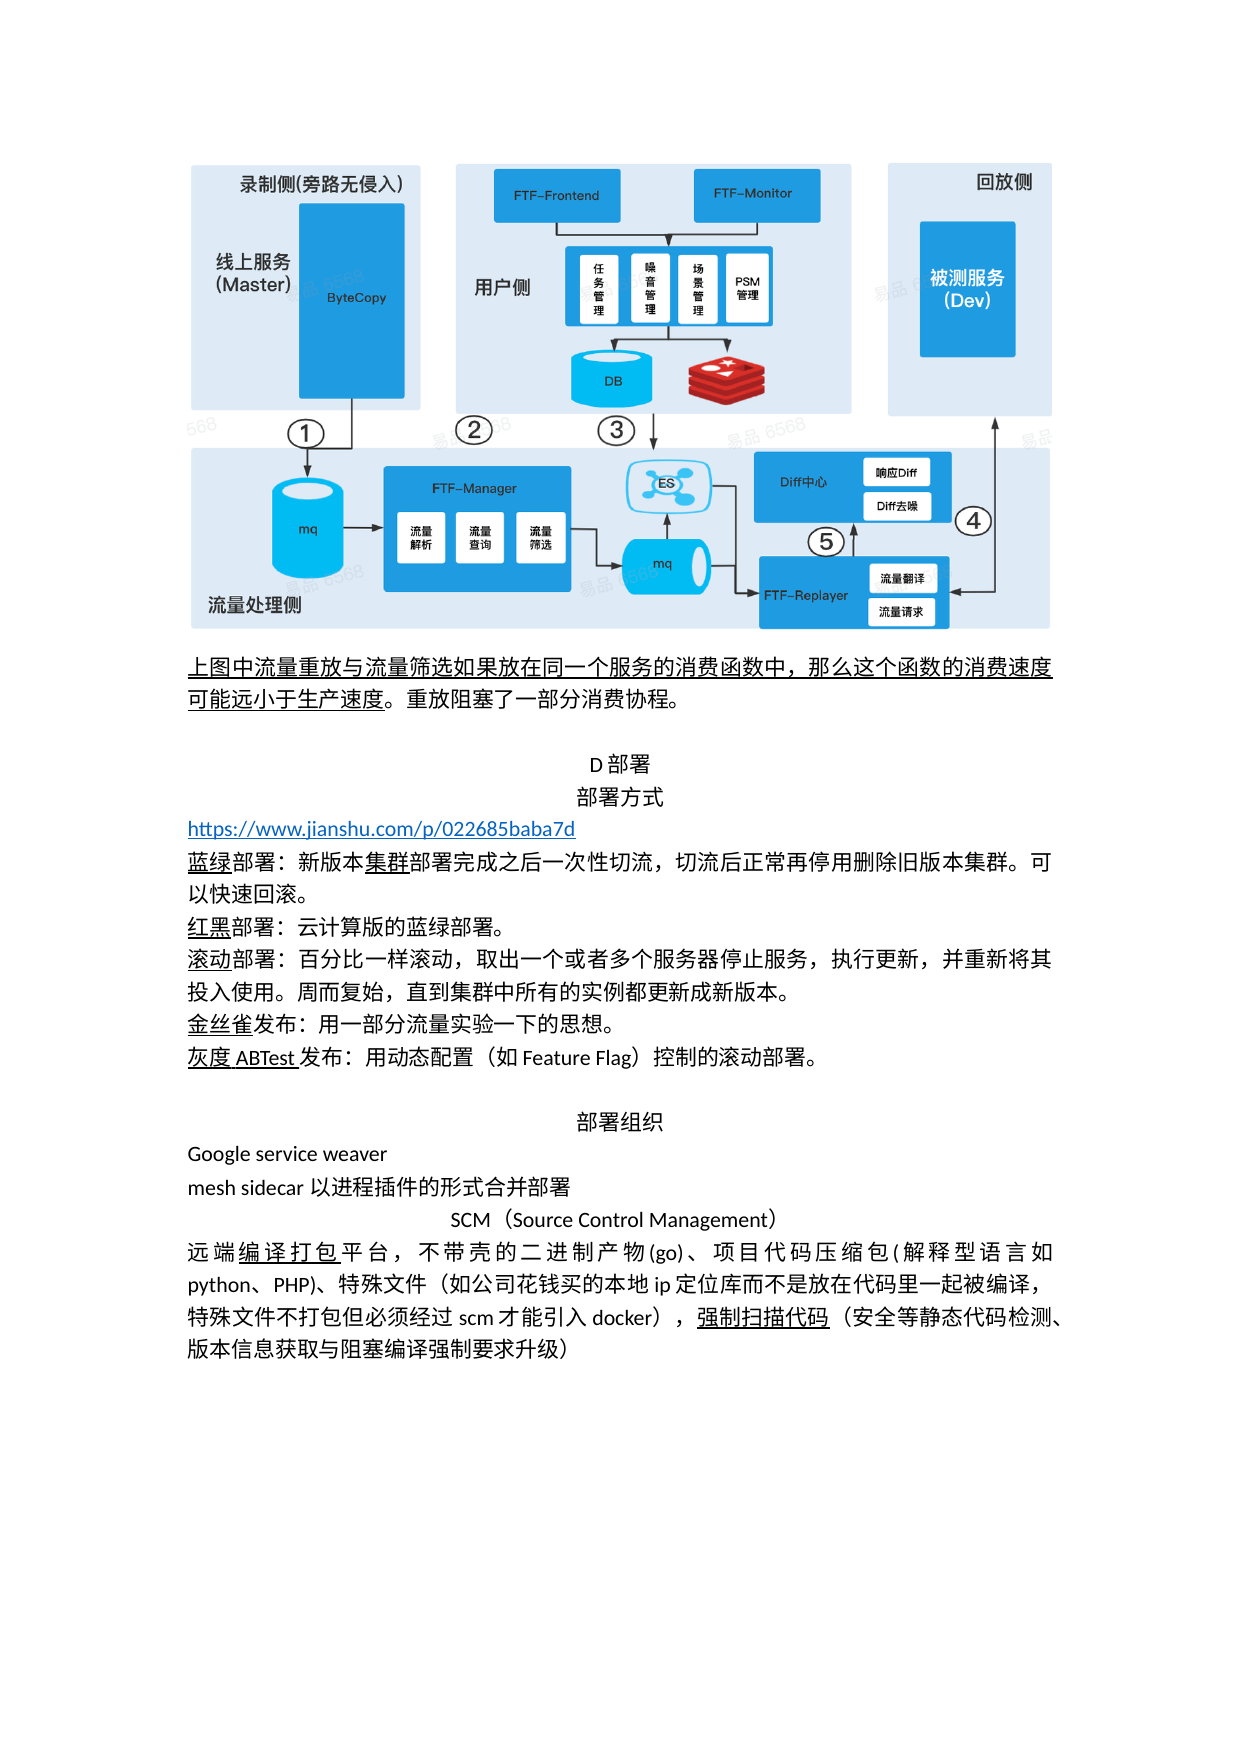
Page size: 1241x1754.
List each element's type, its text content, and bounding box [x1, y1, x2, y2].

text 部署方式 [187, 779, 1053, 812]
text 上图中流量重放与流量筛选如果放在同一个服务的消费函数中，那么这个函数的消费速度可能远小于生产速度。重放阻塞了一部分消费协程。 [187, 649, 1053, 677]
text 部署组织 [187, 1104, 1053, 1137]
text D部署 [187, 747, 1053, 779]
text https://www.jianshu.com/p/022685baba7d [187, 812, 1053, 844]
text 金丝雀发布：用一部分流量实验一下的思想。 [187, 1007, 1053, 1039]
text 滚动部署：百分比一样滚动，取出一个或者多个服务器停止服务，执行更新，并重新将其投入使用。周而复始，直到集群中所有的实例都更新成新版本。 [187, 942, 1053, 1007]
text 远端编译打包平台，不带壳的二进制产物(go)、项目代码压缩包(解释型语言如python、PHP)、特殊文件（如公司花钱买的本地ip定位库而不是放在代码里一起被编译，特殊文件不打包但必须经过scm才能引入docker），强制扫描代码（安全等静态代码检测、版本信息获取与阻塞编译强制要求升级） [187, 1234, 1053, 1364]
picture [187, 161, 1052, 632]
text 灰度ABTest发布：用动态配置（如Feature Flag）控制的滚动部署。 [187, 1039, 1053, 1072]
text 红黑部署：云计算版的蓝绿部署。 [187, 909, 1053, 942]
text 蓝绿部署：新版本集群部署完成之后一次性切流，切流后正常再停用删除旧版本集群。可以快速回滚。 [187, 844, 1053, 909]
text mesh sidecar 以进程插件的形式合并部署 [187, 1169, 1053, 1202]
text Google service weaver [187, 1137, 1053, 1169]
text 上图中流量重放与流量筛选如果放在同一个服务的消费函数中，那么这个函数的消费速度可能远小于生产速度。重放阻塞了一部分消费协程。 [187, 678, 1053, 714]
text SCM（Source Control Management） [187, 1202, 1053, 1234]
